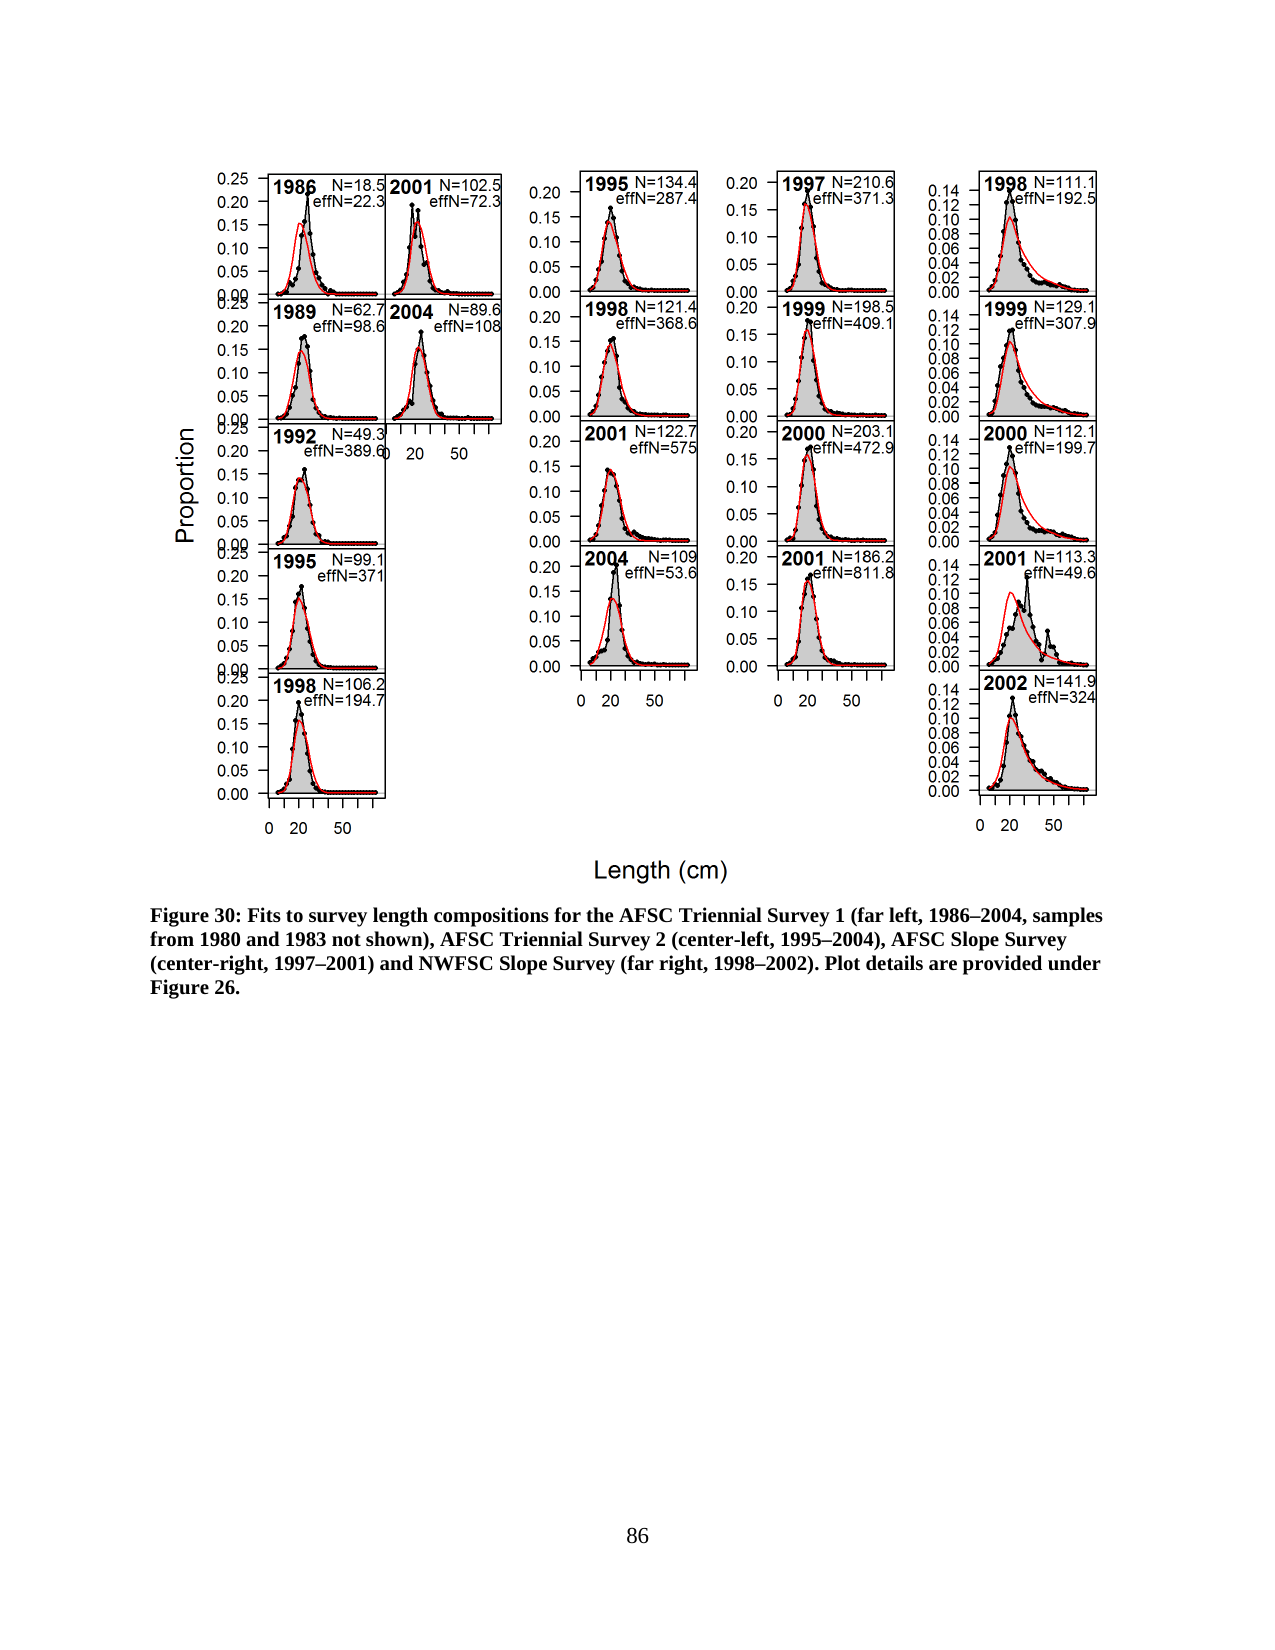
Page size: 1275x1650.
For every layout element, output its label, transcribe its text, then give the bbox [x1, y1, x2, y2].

picture [167, 150, 1108, 904]
text Figure 30: Fits to survey length compositions for the AFSC Triennial Survey 1 (far left, 1986–2004, samples from 1980 and 1983 not shown), AFSC Triennial Survey 2 (center-left, 1995–2004), AFSC Slope Survey (center-right, 1997–2001) and NWFSC Slope Survey (far right, 1998–2002). Plot details are provided under Figure 26. [150, 903, 1125, 999]
